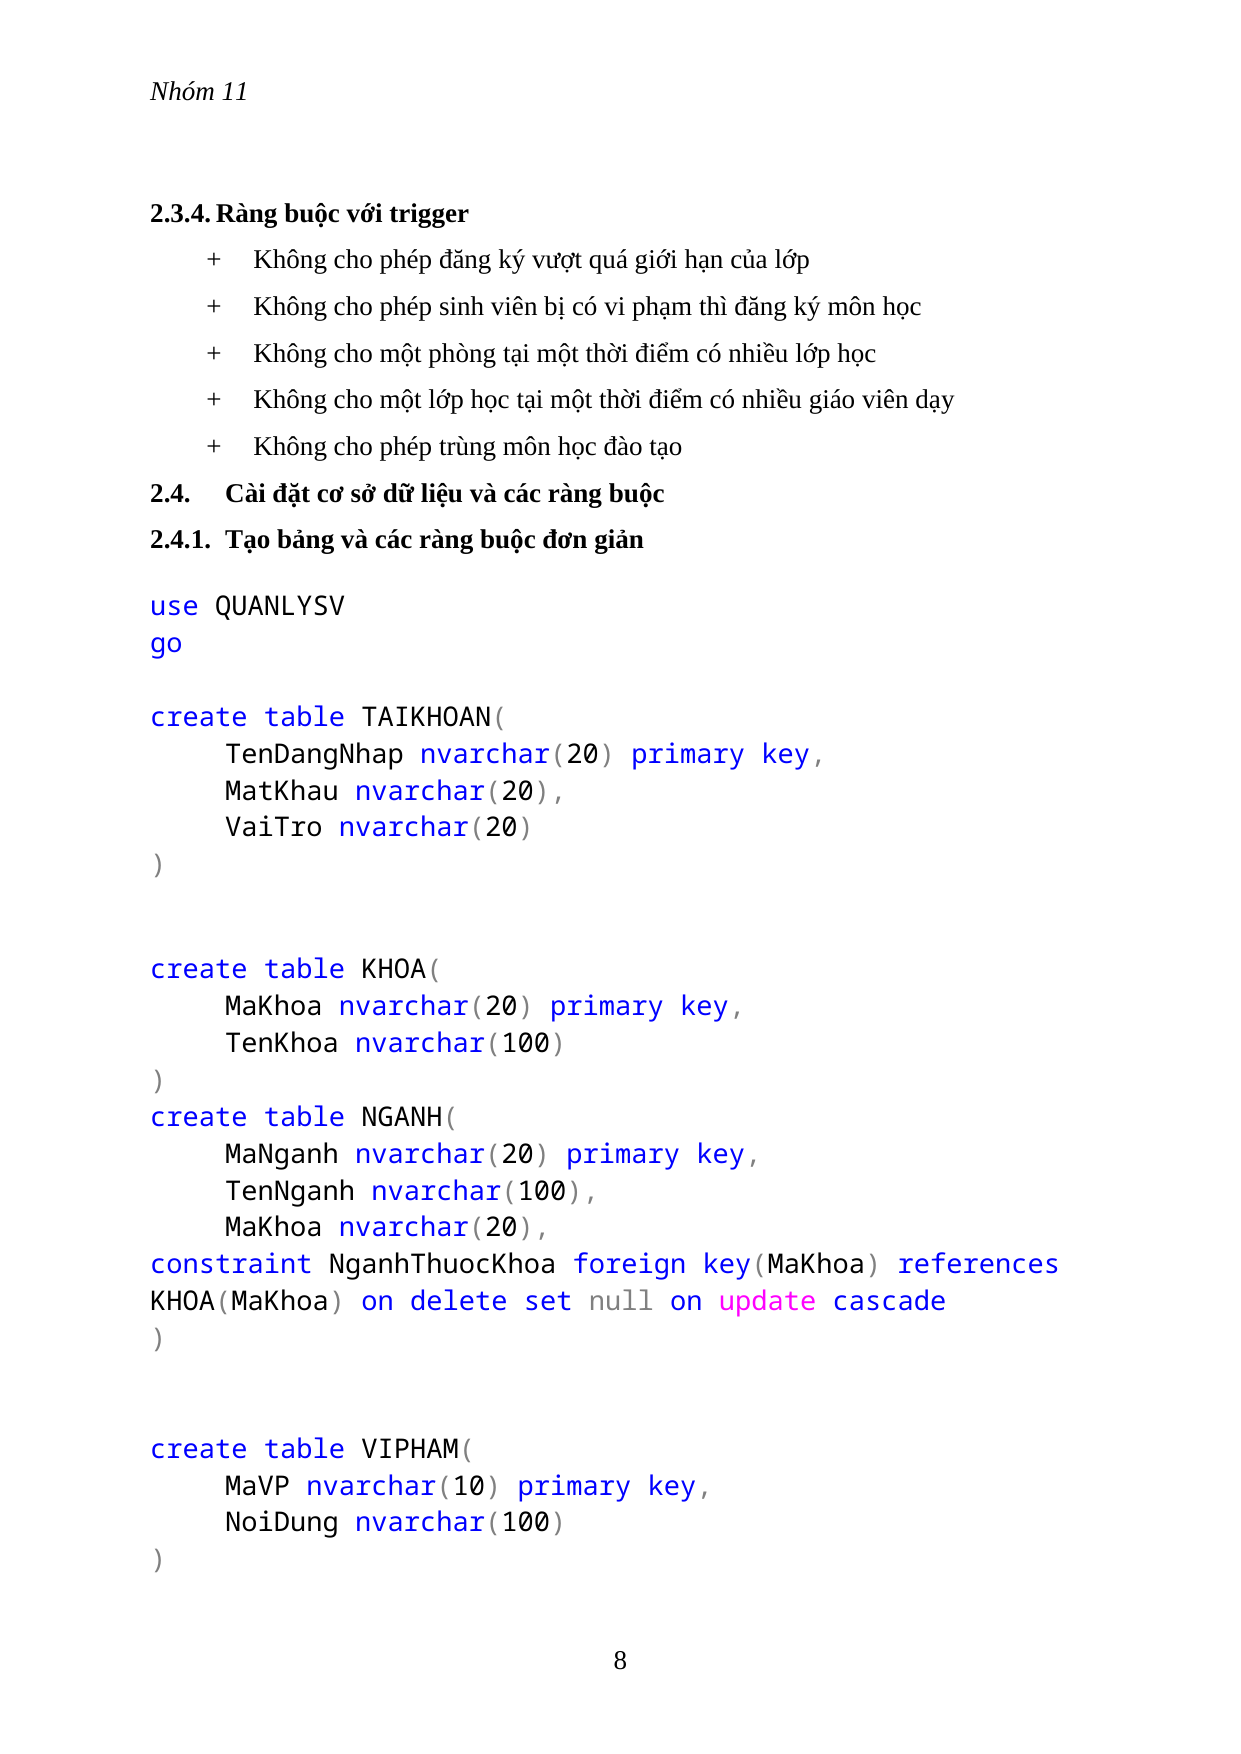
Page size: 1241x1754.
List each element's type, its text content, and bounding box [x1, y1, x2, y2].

text TenNganh nvarchar(100), [150, 1171, 1090, 1208]
text constraint NganhThuocKhoa foreign key(MaKhoa) references KHOA(MaKhoa) on delete set null on update cascade [150, 1245, 1090, 1318]
text use QUANLYSV [150, 587, 1090, 623]
text NoiDung nvarchar(100) [150, 1503, 1090, 1540]
text ) [150, 1318, 1090, 1355]
text go [150, 623, 1090, 660]
list Không cho một phòng tại một thời điểm có nhiều lớp học [150, 337, 1090, 368]
list Không cho phép trùng môn học đào tạo [150, 430, 1090, 461]
list Không cho phép đăng ký vượt quá giới hạn của lớp [150, 243, 1090, 274]
list Không cho phép sinh viên bị có vi phạm thì đăng ký môn học [150, 290, 1090, 321]
text MatKhau nvarchar(20), [150, 771, 1090, 808]
text ) [150, 1060, 1090, 1097]
text MaVP nvarchar(10) primary key, [150, 1466, 1090, 1503]
text ) [150, 1540, 1090, 1577]
list Tạo bảng và các ràng buộc đơn giản [150, 523, 1090, 554]
text ) [150, 845, 1090, 882]
list Cài đặt cơ sở dữ liệu và các ràng buộc [150, 477, 1090, 508]
text MaKhoa nvarchar(20) primary key, [150, 987, 1090, 1023]
text MaNganh nvarchar(20) primary key, [150, 1134, 1090, 1171]
text MaKhoa nvarchar(20), [150, 1208, 1090, 1245]
text TenKhoa nvarchar(100) [150, 1023, 1090, 1060]
text create table TAIKHOAN( [150, 697, 1090, 734]
text create table KHOA( [150, 950, 1090, 987]
list Không cho một lớp học tại một thời điểm có nhiều giáo viên dạy [150, 383, 1090, 414]
text TenDangNhap nvarchar(20) primary key, [150, 734, 1090, 771]
text create table NGANH( [150, 1097, 1090, 1134]
text create table VIPHAM( [150, 1429, 1090, 1466]
text VaiTro nvarchar(20) [150, 808, 1090, 845]
list Ràng buộc với trigger [150, 197, 1090, 228]
